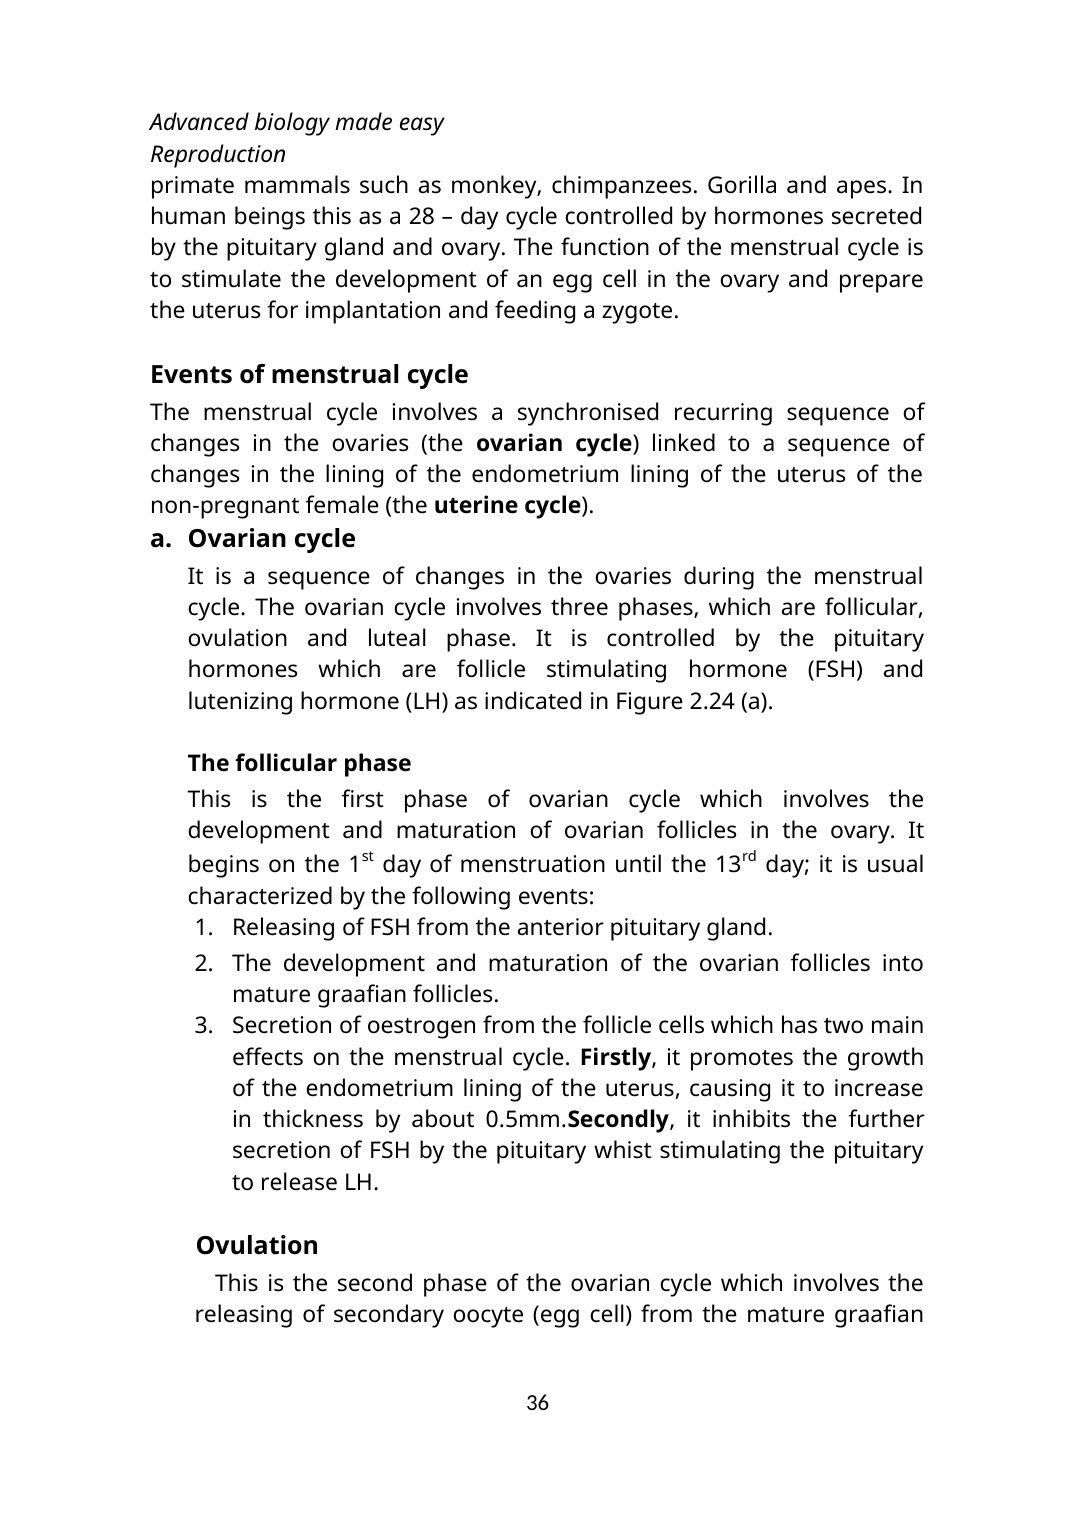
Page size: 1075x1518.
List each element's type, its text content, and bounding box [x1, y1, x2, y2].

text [150, 169, 925, 325]
list This is the first phase of ovarian cycle which involves the development and maturation of ovarian follicles in the ovary. It begins on the 1st day of menstruation until the 13rd day; it is usual characterized by the following events: [187, 783, 925, 911]
text The menstrual cycle involves a synchronised recurring sequence of changes in the ovaries (the ovarian cycle) linked to a sequence of changes in the lining of the endometrium lining of the uterus of the non-pregnant female (the uterine cycle). [150, 395, 925, 520]
list The follicular phase [187, 747, 925, 778]
text Ovulation [150, 1228, 925, 1262]
list The development and maturation of the ovarian follicles into mature graafian follicles. [194, 947, 925, 1009]
list Ovarian cycle [150, 520, 925, 554]
list Secretion of oestrogen from the follicle cells which has two main effects on the menstrual cycle. Firstly, it promotes the growth of the endometrium lining of the uterus, causing it to increase in thickness by about 0.5mm.Secondly, it inhibits the further secretion of FSH by the pituitary whist stimulating the pituitary to release LH. [194, 1009, 925, 1197]
list It is a sequence of changes in the ovaries during the menstrual cycle. The ovarian cycle involves three phases, which are follicular, ovulation and luteal phase. It is controlled by the pituitary hormones which are follicle stimulating hormone (FSH) and lutenizing hormone (LH) as indicated in Figure 2.24 (a). [187, 559, 925, 716]
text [150, 1267, 925, 1330]
text Events of menstrual cycle [150, 356, 925, 390]
list Releasing of FSH from the anterior pituitary gland. [194, 911, 925, 942]
